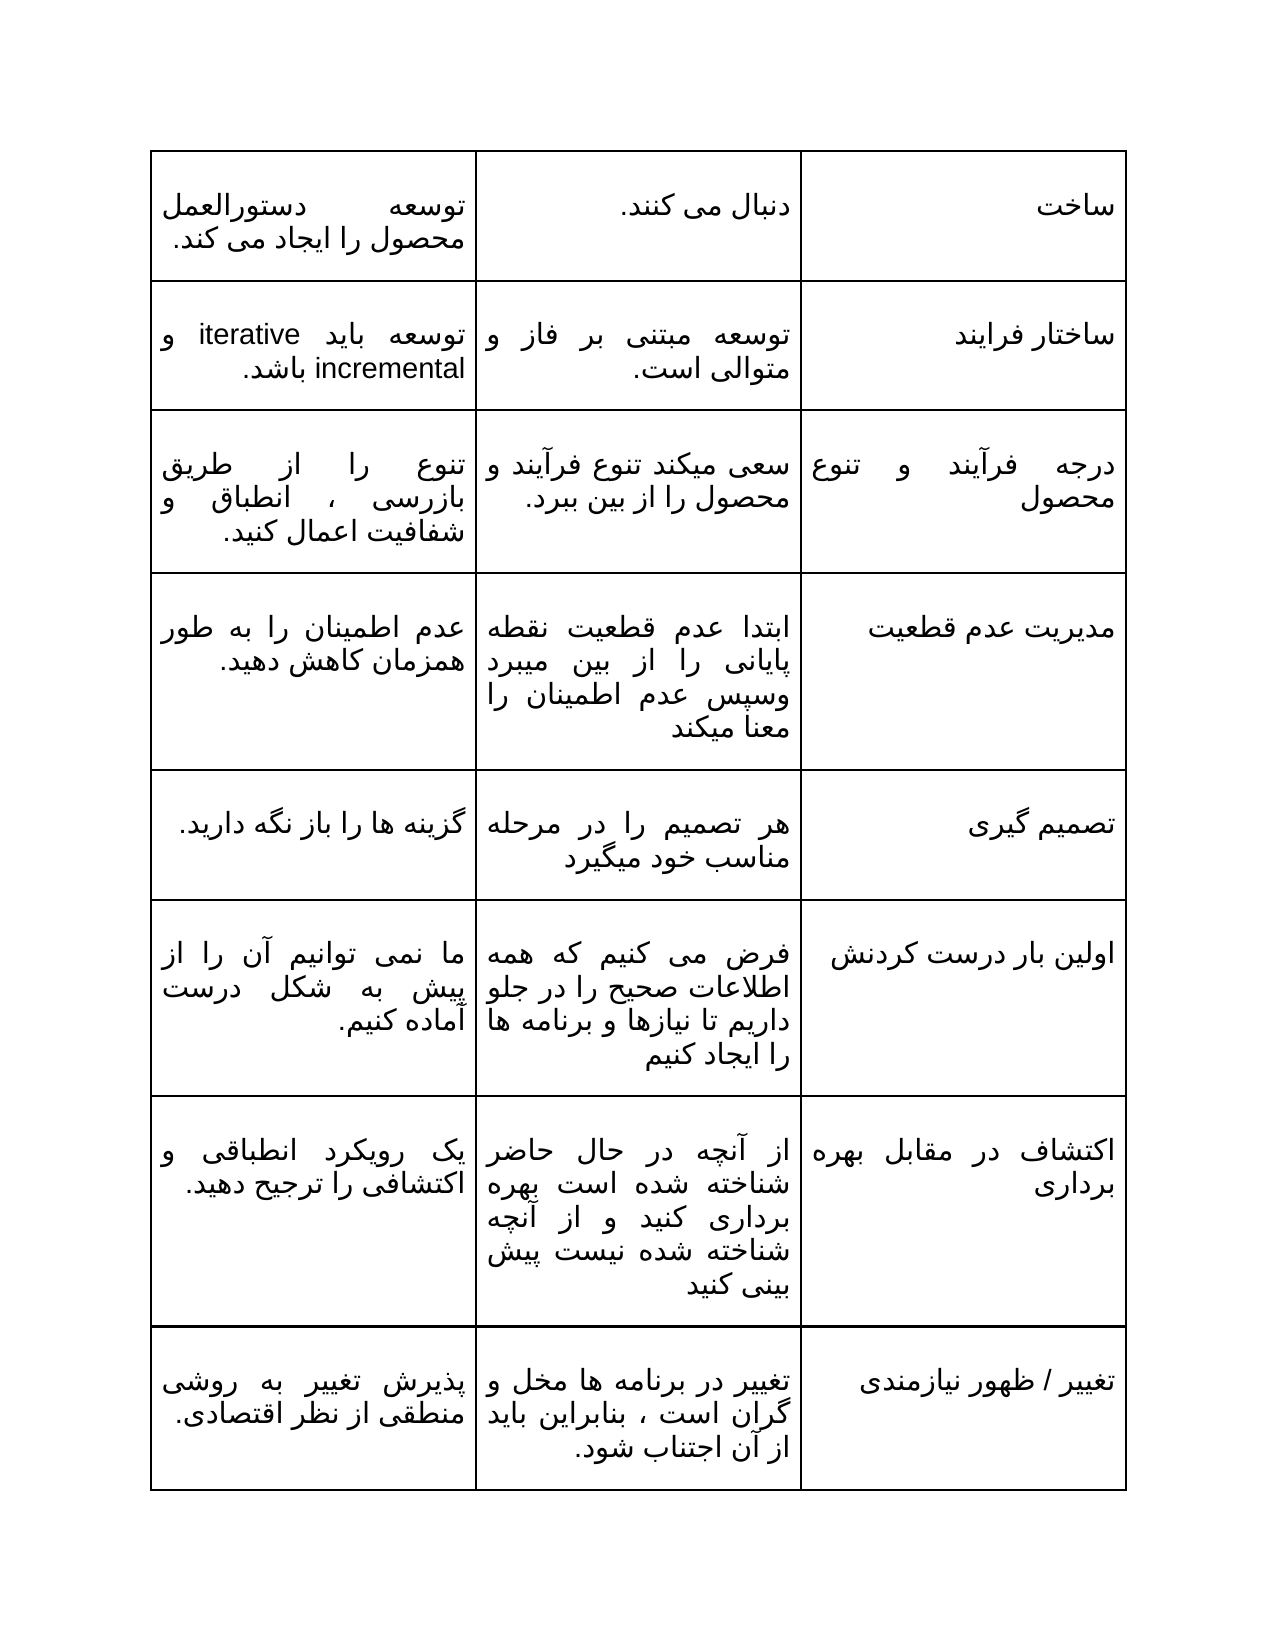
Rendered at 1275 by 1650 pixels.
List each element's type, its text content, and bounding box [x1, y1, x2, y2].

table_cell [477, 152, 800, 279]
table_cell از آنچه در حال حاضر شناخته شده است بهره برداری کنید و از آنچه شناخته شده نیست پیش بینی کنید [477, 1097, 800, 1325]
table_cell اکتشاف در مقابل بهره برداری [802, 1097, 1125, 1325]
table_cell توسعه مبتنی بر فاز و متوالی است. [477, 282, 800, 409]
table_cell هر تصمیم را در مرحله مناسب خود میگیرد [477, 771, 800, 898]
table_cell ما نمی توانیم آن را از پیش به شکل درست آماده کنیم. [152, 901, 475, 1095]
table_cell فرض می کنیم که همه اطلاعات صحیح را در جلو داریم تا نیازها و برنامه ها را ایجاد کنیم [477, 901, 800, 1095]
table_cell عدم اطمینان را به طور همزمان کاهش دهید. [152, 574, 475, 769]
table_cell یک رویکرد انطباقی و اکتشافی را ترجیح دهید. [152, 1097, 475, 1325]
table_cell تنوع را از طریق بازرسی ، انطباق و شفافیت اعمال کنید. [152, 411, 475, 572]
table_cell تغییر / ظهور نیازمندی [802, 1328, 1125, 1488]
table_cell ساختار فرایند [802, 282, 1125, 409]
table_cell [802, 152, 1125, 279]
table_cell ابتدا عدم قطعیت نقطه پایانی را از بین میبرد وسپس عدم اطمینان را معنا میکند [477, 574, 800, 769]
table_cell درجه فرآیند و تنوع محصول [802, 411, 1125, 572]
table_cell اولین بار درست کردنش [802, 901, 1125, 1095]
table_cell سعی میکند تنوع فرآیند و محصول را از بین ببرد. [477, 411, 800, 572]
table_cell پذیرش تغییر به روشی منطقی از نظر اقتصادی. [152, 1328, 475, 1488]
table_cell توسعه باید iterative و incremental باشد. [152, 282, 475, 409]
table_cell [152, 152, 475, 279]
table_cell تغییر در برنامه ها مخل و گران است ، بنابراین باید از آن اجتناب شود. [477, 1328, 800, 1488]
table_cell مدیریت عدم قطعیت [802, 574, 1125, 769]
table_cell تصمیم گیری [802, 771, 1125, 898]
table_cell گزینه ها را باز نگه دارید. [152, 771, 475, 898]
